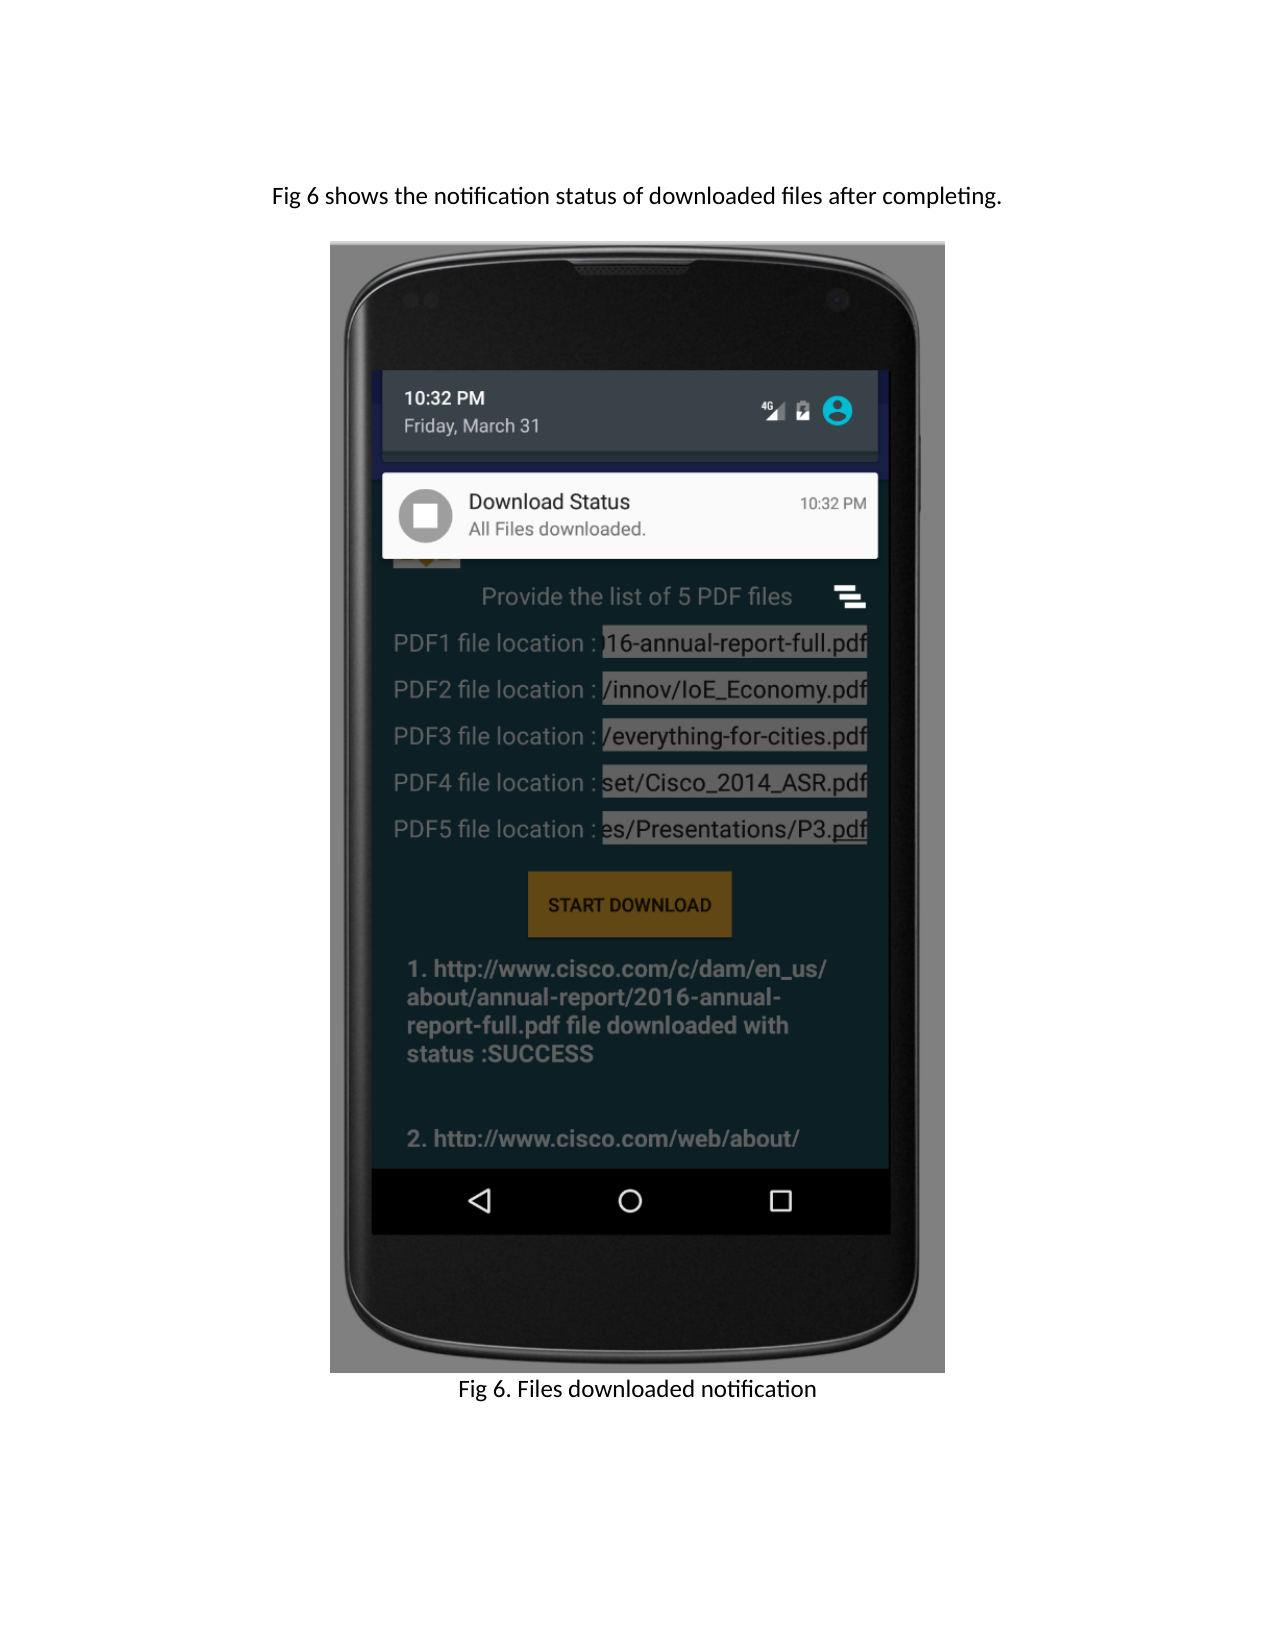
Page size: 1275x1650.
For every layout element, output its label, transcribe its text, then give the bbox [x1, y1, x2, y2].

text Fig 6 shows the notification status of downloaded files after completing. [150, 181, 1125, 211]
picture [330, 241, 945, 1373]
text Fig 6. Files downloaded notification [150, 1373, 1125, 1403]
